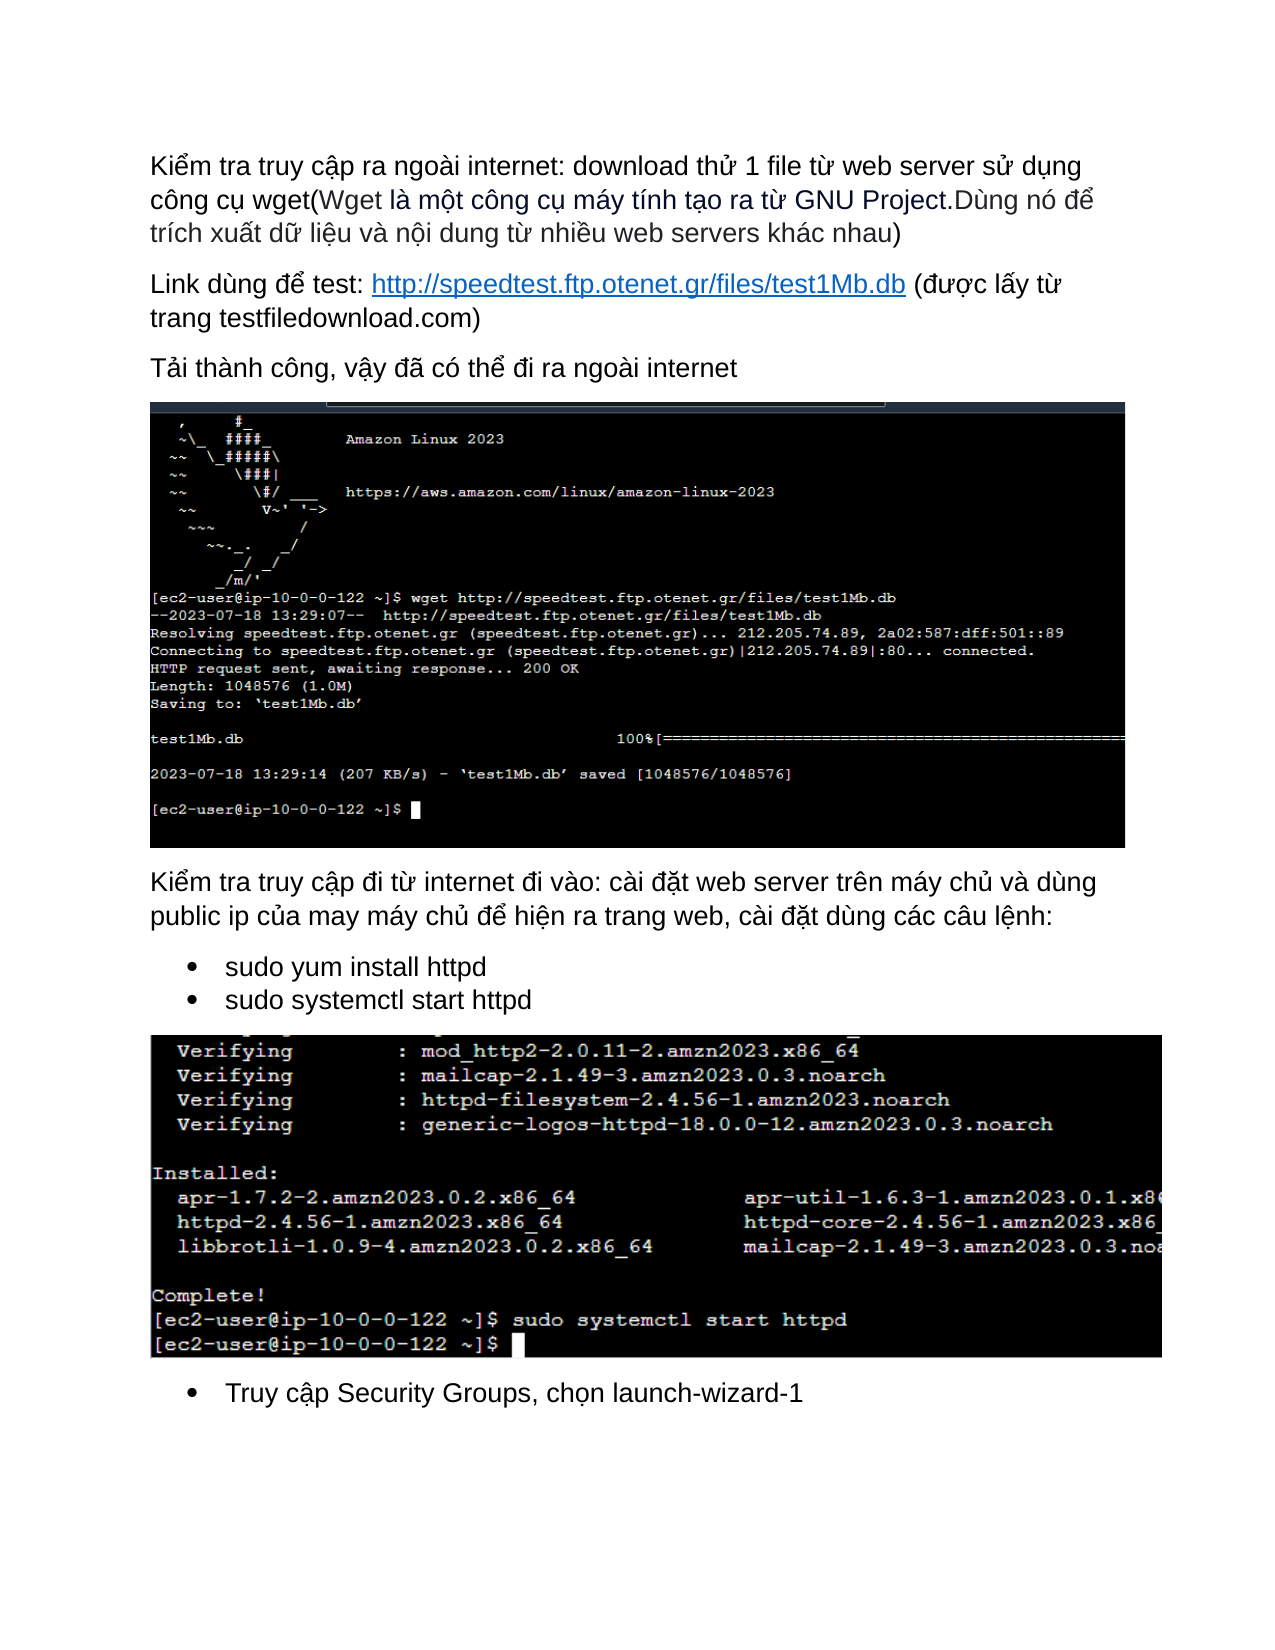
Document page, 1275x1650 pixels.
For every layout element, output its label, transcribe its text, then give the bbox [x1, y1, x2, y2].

text Link dùng để test: http://speedtest.ftp.otenet.gr/files/test1Mb.db (được lấy từ trang testfiledownload.com) [150, 268, 1125, 333]
picture [150, 402, 1125, 848]
list Truy cập Security Groups, chọn launch-wizard-1 [187, 1377, 1125, 1409]
list sudo yum install httpd [187, 951, 1125, 982]
picture [150, 1035, 1162, 1359]
text Kiểm tra truy cập đi từ internet đi vào: cài đặt web server trên máy chủ và dùng public ip của may máy chủ để hiện ra trang web, cài đặt dùng các câu lệnh: [150, 866, 1125, 931]
list sudo systemctl start httpd [187, 984, 1125, 1016]
text Kiểm tra truy cập ra ngoài internet: download thử 1 file từ web server sử dụng công cụ wget(Wget là một công cụ máy tính tạo ra từ GNU Project.Dùng nó để trích xuất dữ liệu và nội dung từ nhiều web servers khác nhau) [150, 150, 1125, 249]
text Tải thành công, vậy đã có thể đi ra ngoài internet [150, 352, 1125, 383]
